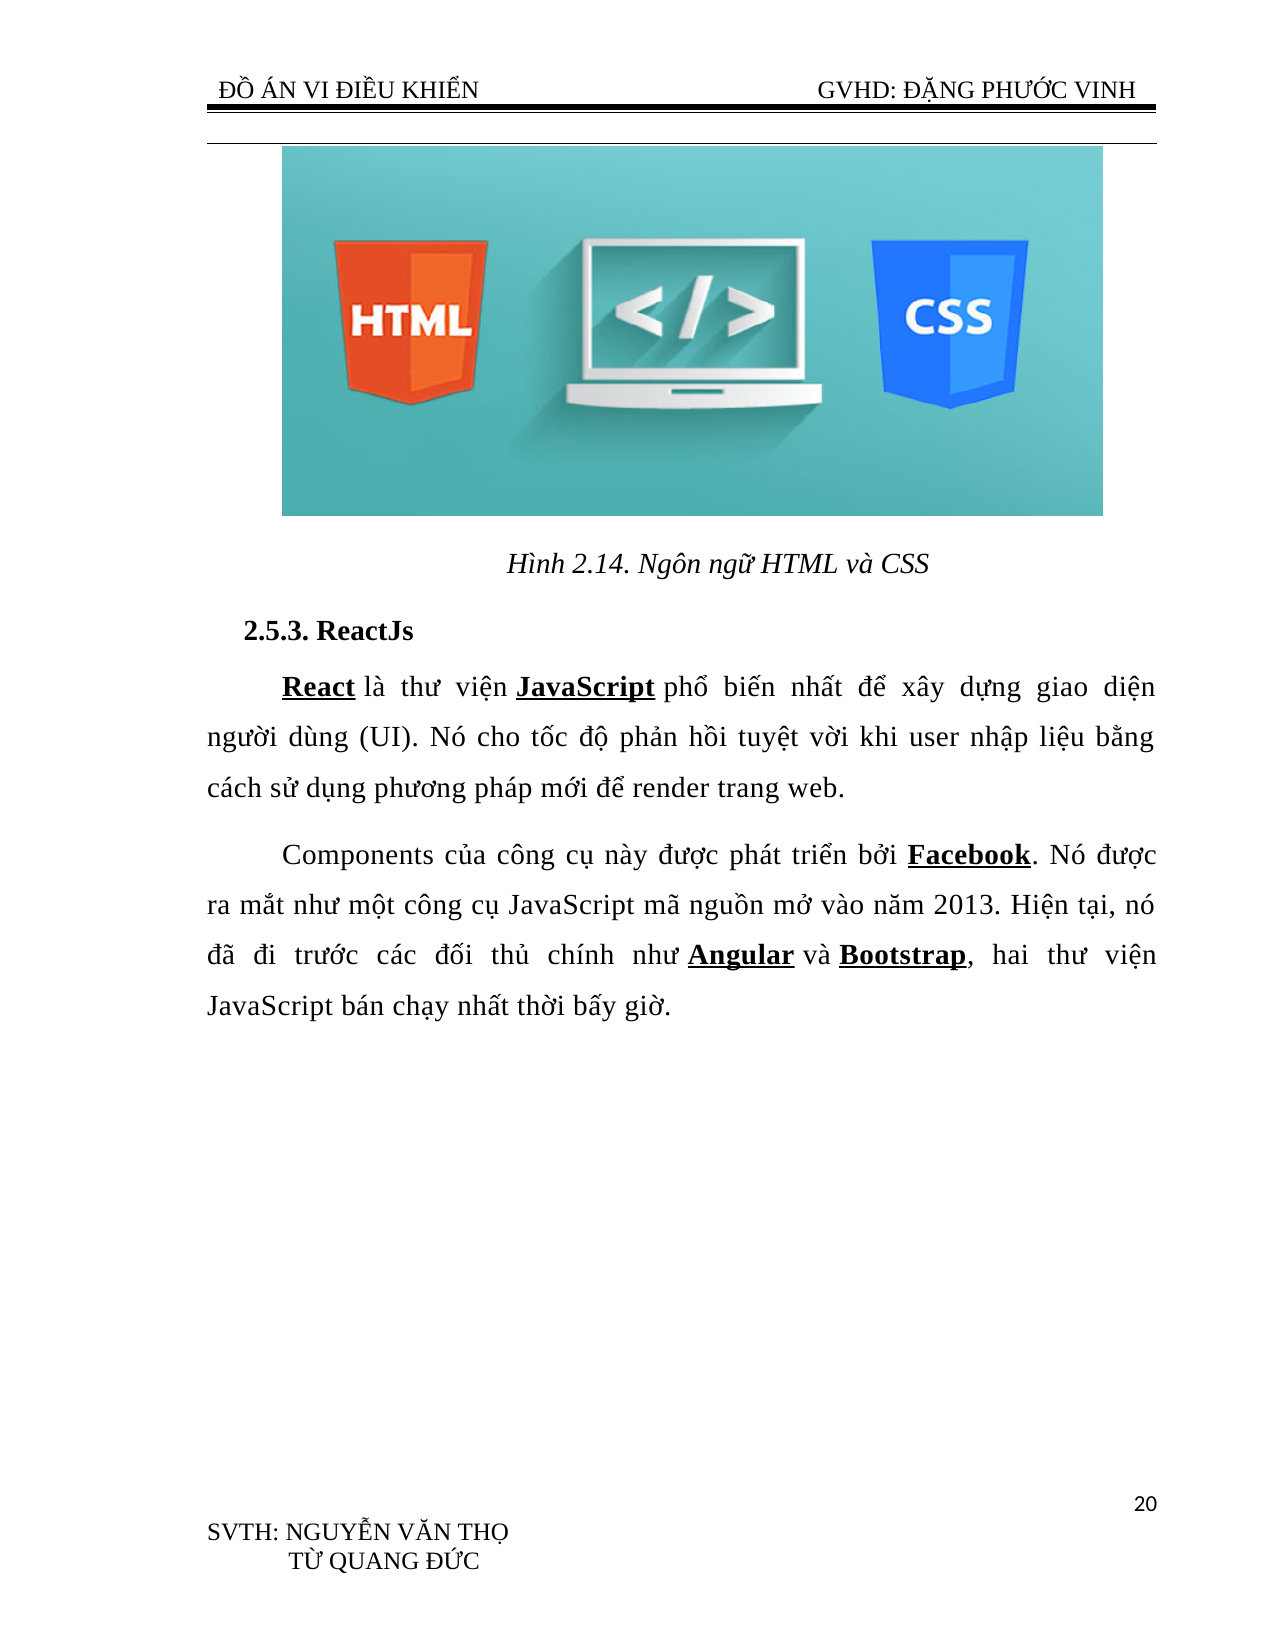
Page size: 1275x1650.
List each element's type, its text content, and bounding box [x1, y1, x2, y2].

text React là thư viện JavaScript phổ biến nhất để xây dựng giao diện người dùng (UI). Nó cho tốc độ phản hồi tuyệt vời khi user nhập liệu bằng cách sử dụng phương pháp mới để render trang web. [207, 753, 1157, 803]
text Components của công cụ này được phát triển bởi Facebook. Nó được ra mắt như một công cụ JavaScript mã nguồn mở vào năm 2013. Hiện tại, nó đã đi trước các đối thủ chính như Angular và Bootstrap, hai thư viện JavaScript bán chạy nhất thời bấy giờ. [207, 921, 1157, 1021]
text Components của công cụ này được phát triển bởi Facebook. Nó được ra mắt như một công cụ JavaScript mã nguồn mở vào năm 2013. Hiện tại, nó đã đi trước các đối thủ chính như Angular và Bootstrap, hai thư viện JavaScript bán chạy nhất thời bấy giờ. [207, 837, 1157, 887]
text 2.5.3. ReactJs [207, 613, 1157, 647]
text React là thư viện JavaScript phổ biến nhất để xây dựng giao diện người dùng (UI). Nó cho tốc độ phản hồi tuyệt vời khi user nhập liệu bằng cách sử dụng phương pháp mới để render trang web. [207, 669, 1157, 720]
picture [281, 144, 1103, 516]
text Hình 2.14. Ngôn ngữ HTML và CSS [207, 546, 1157, 580]
